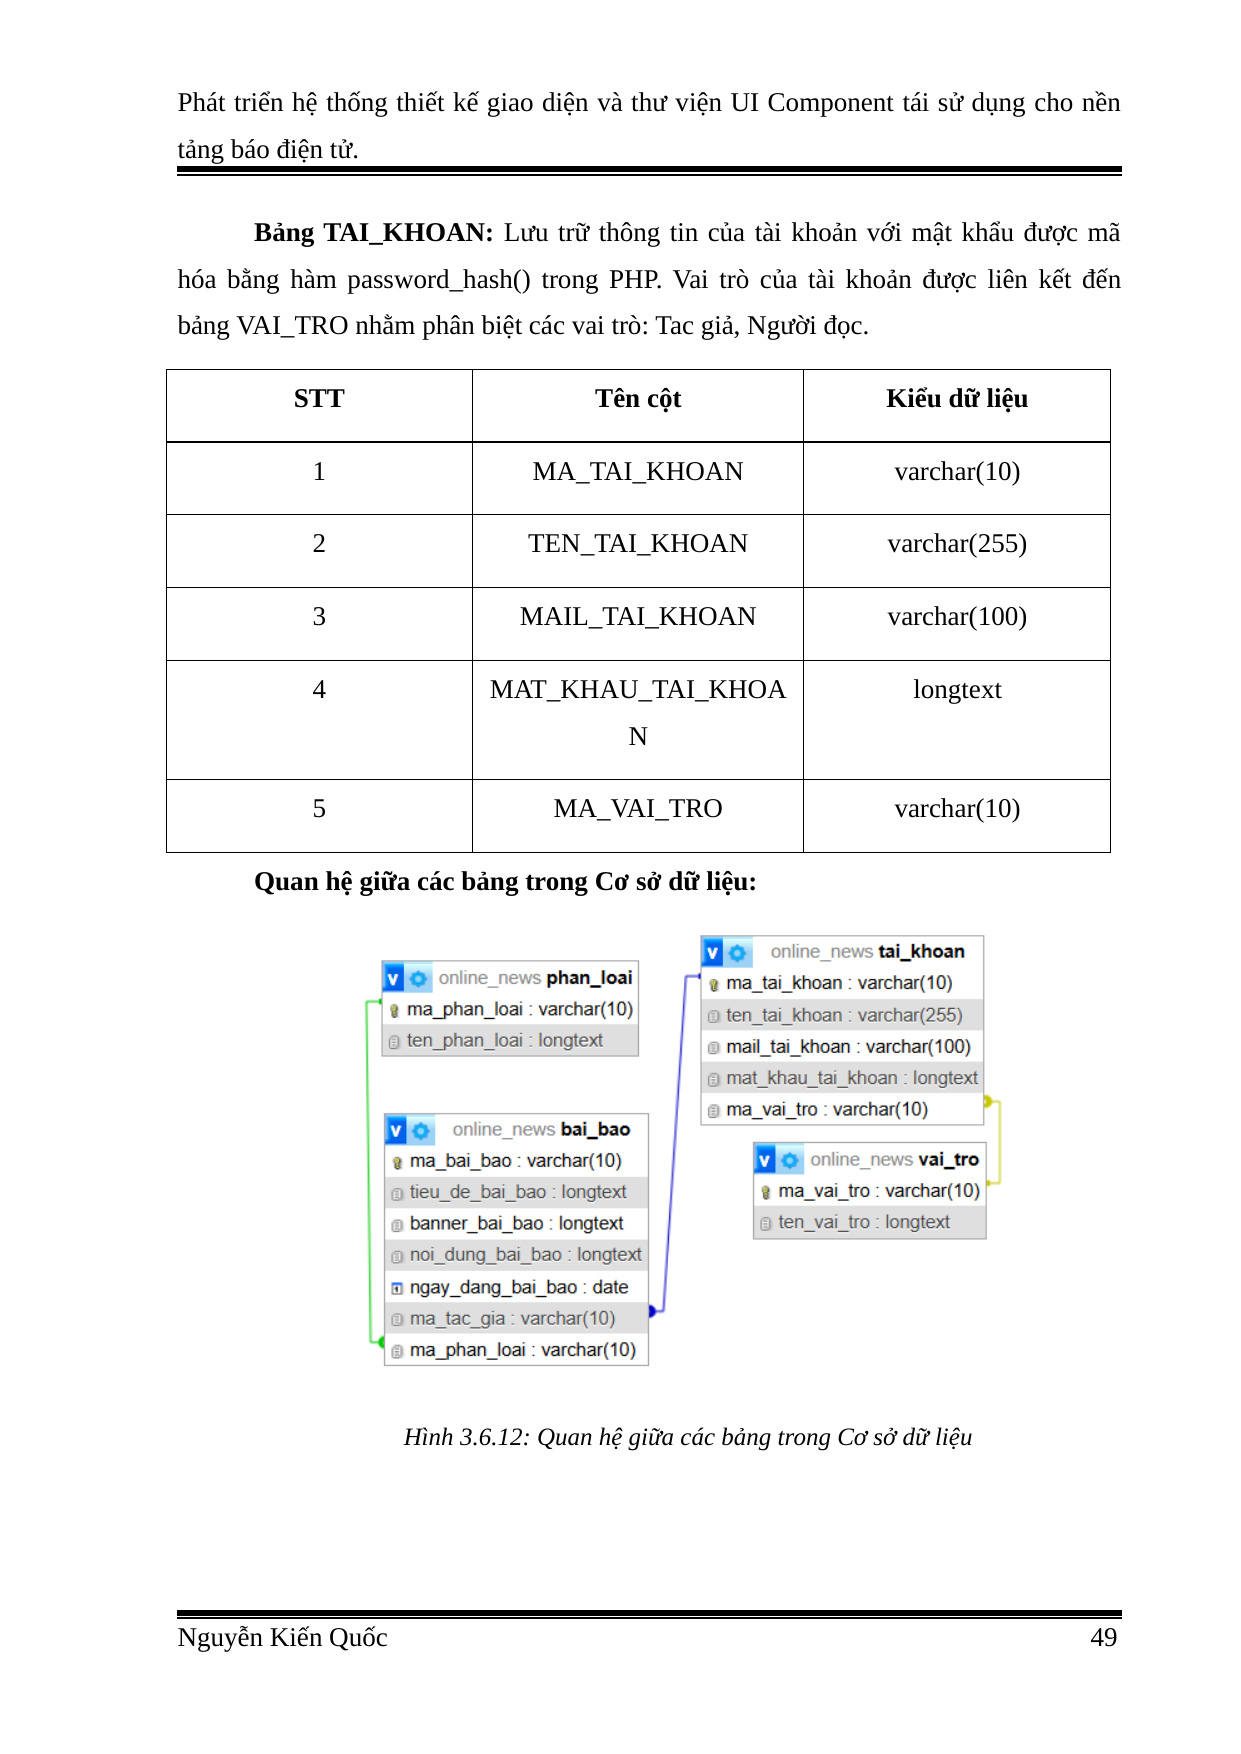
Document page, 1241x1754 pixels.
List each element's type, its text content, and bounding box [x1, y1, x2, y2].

table_cell MAT_KHAU_TAI_KHOAN [473, 661, 803, 779]
table_header STT [167, 370, 472, 441]
table_cell varchar(100) [804, 588, 1110, 659]
table_cell varchar(10) [804, 780, 1110, 852]
table_cell MA_TAI_KHOAN [473, 443, 803, 514]
table_cell TEN_TAI_KHOAN [473, 515, 803, 587]
text Quan hệ giữa các bảng trong Cơ sở dữ liệu: [177, 865, 1122, 896]
table_cell longtext [804, 661, 1110, 779]
table_header Kiểu dữ liệu [804, 370, 1110, 441]
table_header Tên cột [473, 370, 803, 441]
table_cell MA_VAI_TRO [473, 780, 803, 852]
table_cell 3 [167, 588, 472, 659]
table_cell 5 [167, 780, 472, 852]
text Bảng TAI_KHOAN: Lưu trữ thông tin của tài khoản với mật khẩu được mã hóa bằng hàm password_hash() trong PHP. Vai trò của tài khoản được liên kết đến bảng VAI_TRO nhằm phân biệt các vai trò: Tac giả, Người đọc. [177, 216, 1122, 341]
table_cell 2 [167, 515, 472, 587]
table_cell varchar(10) [804, 443, 1110, 514]
table_cell 4 [167, 661, 472, 779]
table_cell varchar(255) [804, 515, 1110, 587]
table_cell 1 [167, 443, 472, 514]
table_cell MAIL_TAI_KHOAN [473, 588, 803, 659]
picture [329, 924, 1047, 1395]
